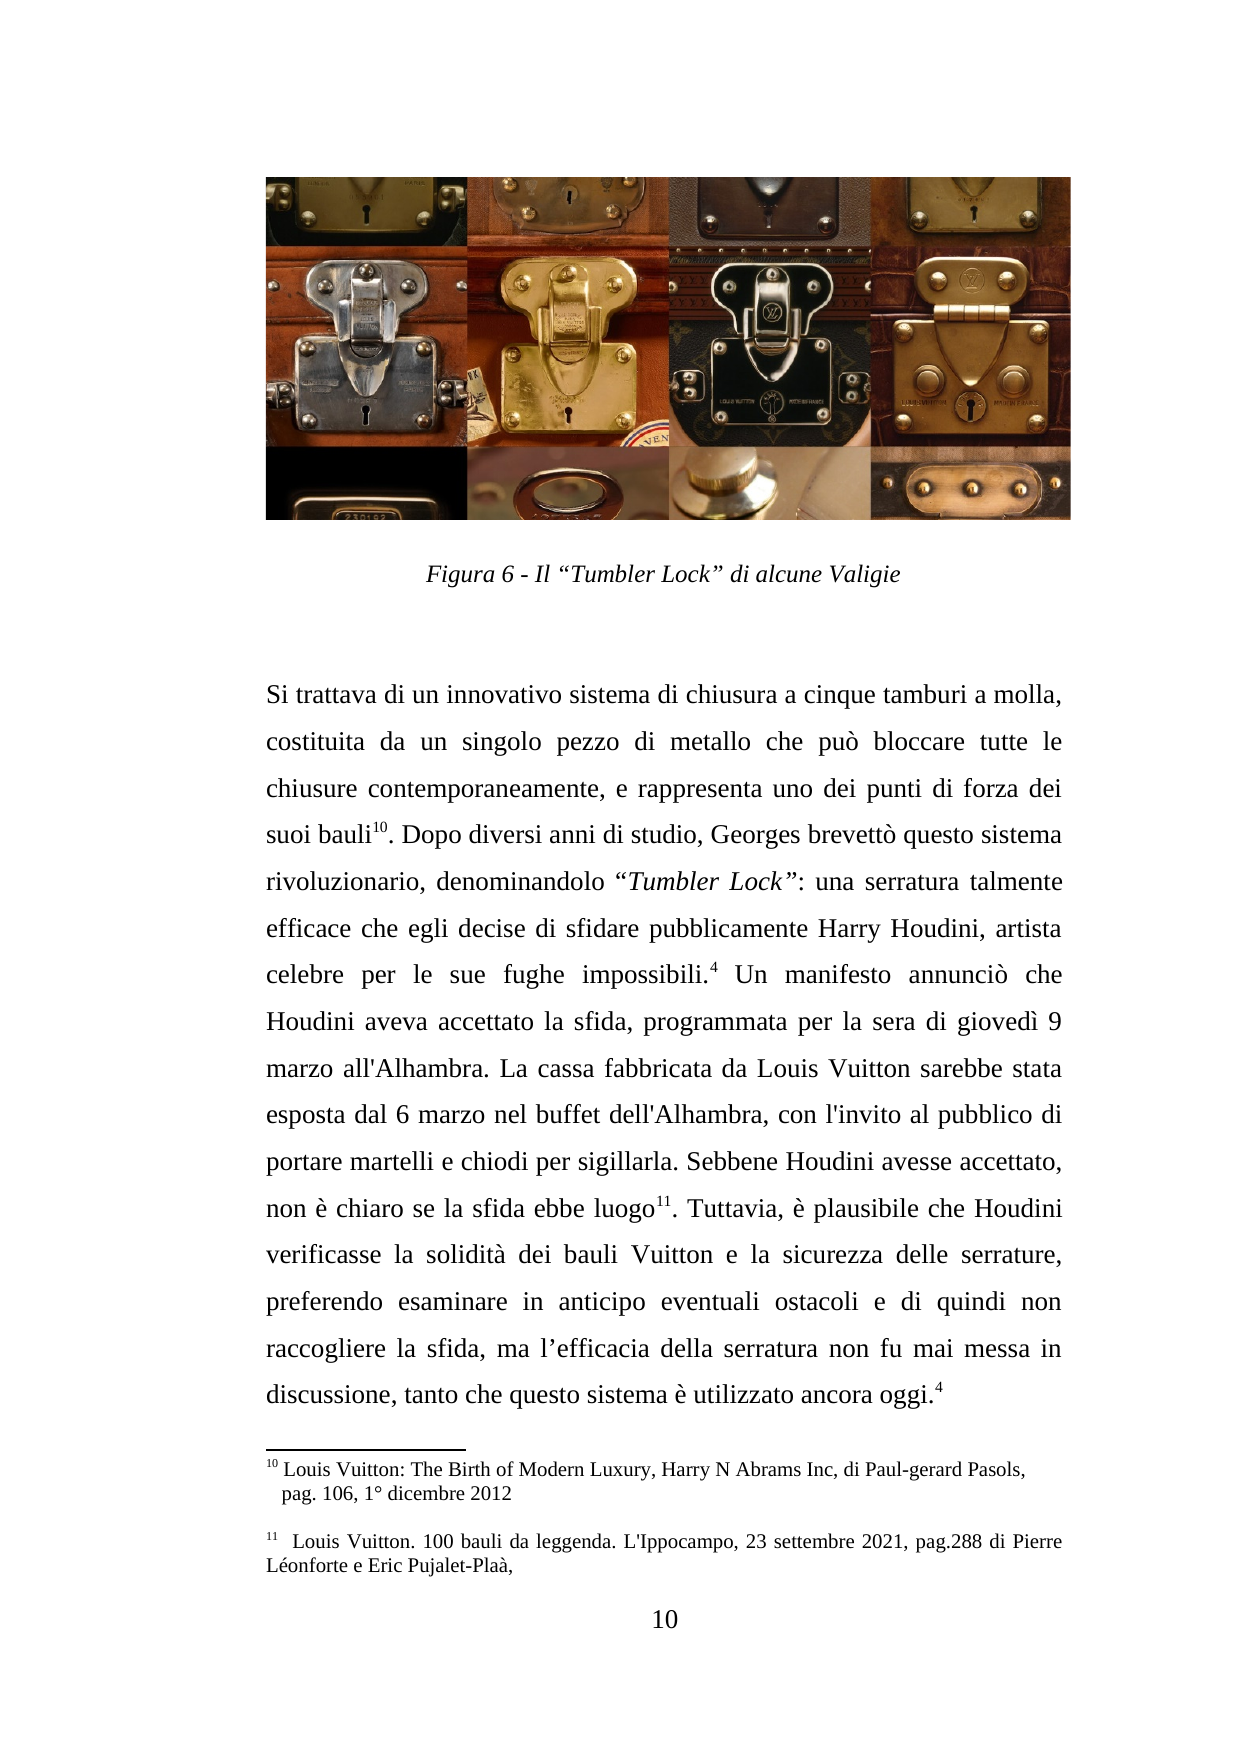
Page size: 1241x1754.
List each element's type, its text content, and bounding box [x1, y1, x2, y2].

text Si trattava di un innovativo sistema di chiusura a cinque tamburi a molla, costituita da un singolo pezzo di metallo che può bloccare tutte le chiusure contemporaneamente, e rappresenta uno dei punti di forza dei suoi bauli. Dopo diversi anni di studio, Georges brevettò questo sistema rivoluzionario, denominandolo “Tumbler Lock”: una serratura talmente efficace che egli decise di sfidare pubblicamente Harry Houdini, artista celebre per le sue fughe impossibili.4 Un manifesto annunciò che Houdini aveva accettato la sfida, programmata per la sera di giovedì 9 marzo all'Alhambra. La cassa fabbricata da Louis Vuitton sarebbe stata esposta dal 6 marzo nel buffet dell'Alhambra, con l'invito al pubblico di portare martelli e chiodi per sigillarla. Sebbene Houdini avesse accettato, non è chiaro se la sfida ebbe luogo. Tuttavia, è plausibile che Houdini verificasse la solidità dei bauli Vuitton e la sicurezza delle serrature, preferendo esaminare in anticipo eventuali ostacoli e di quindi non raccogliere la sfida, ma l’efficacia della serratura non fu mai messa in discussione, tanto che questo sistema è utilizzato ancora oggi.4 [266, 678, 1063, 1409]
picture [265, 177, 1071, 520]
text Figura 6 - Il “Tumbler Lock” di alcune Valigie [266, 559, 1063, 587]
